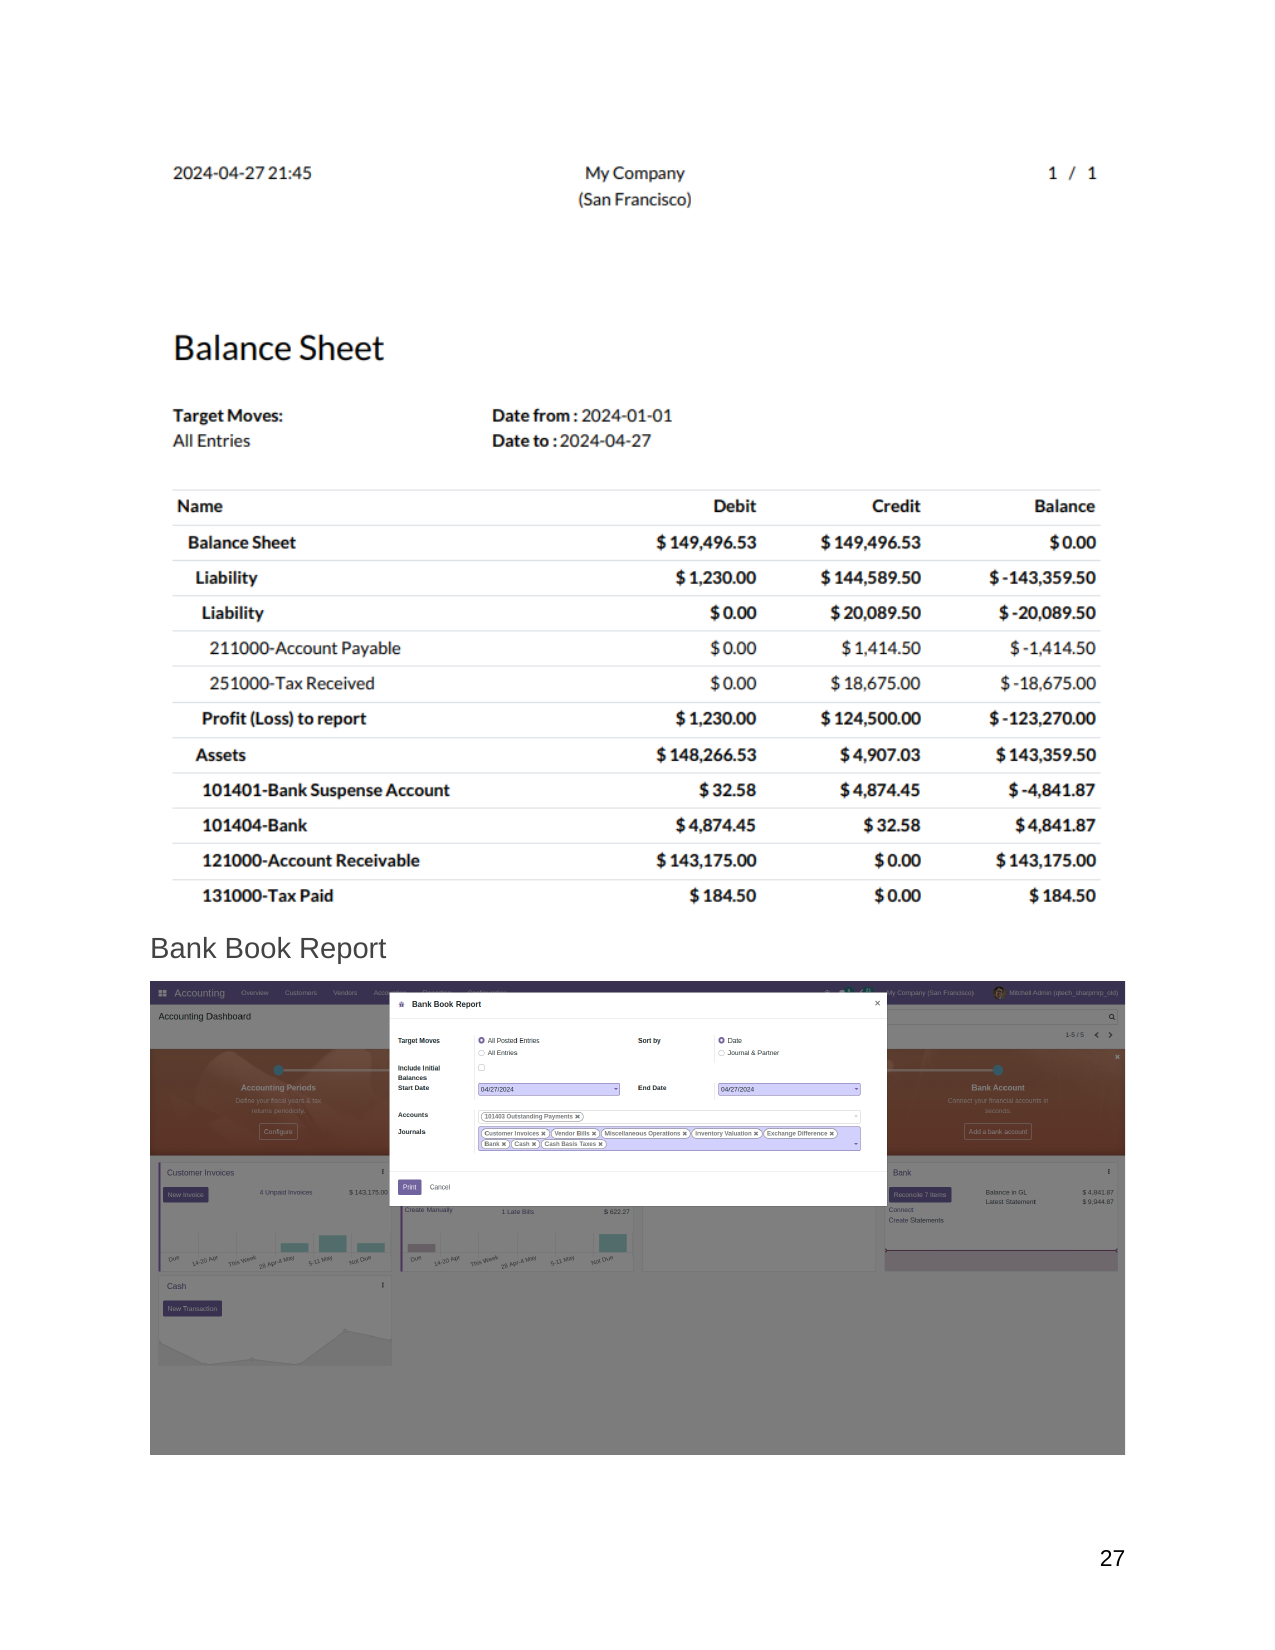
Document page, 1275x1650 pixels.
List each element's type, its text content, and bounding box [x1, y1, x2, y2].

picture [150, 981, 1125, 1455]
subtitle Bank Book Report [150, 931, 1125, 964]
picture [150, 150, 1125, 927]
